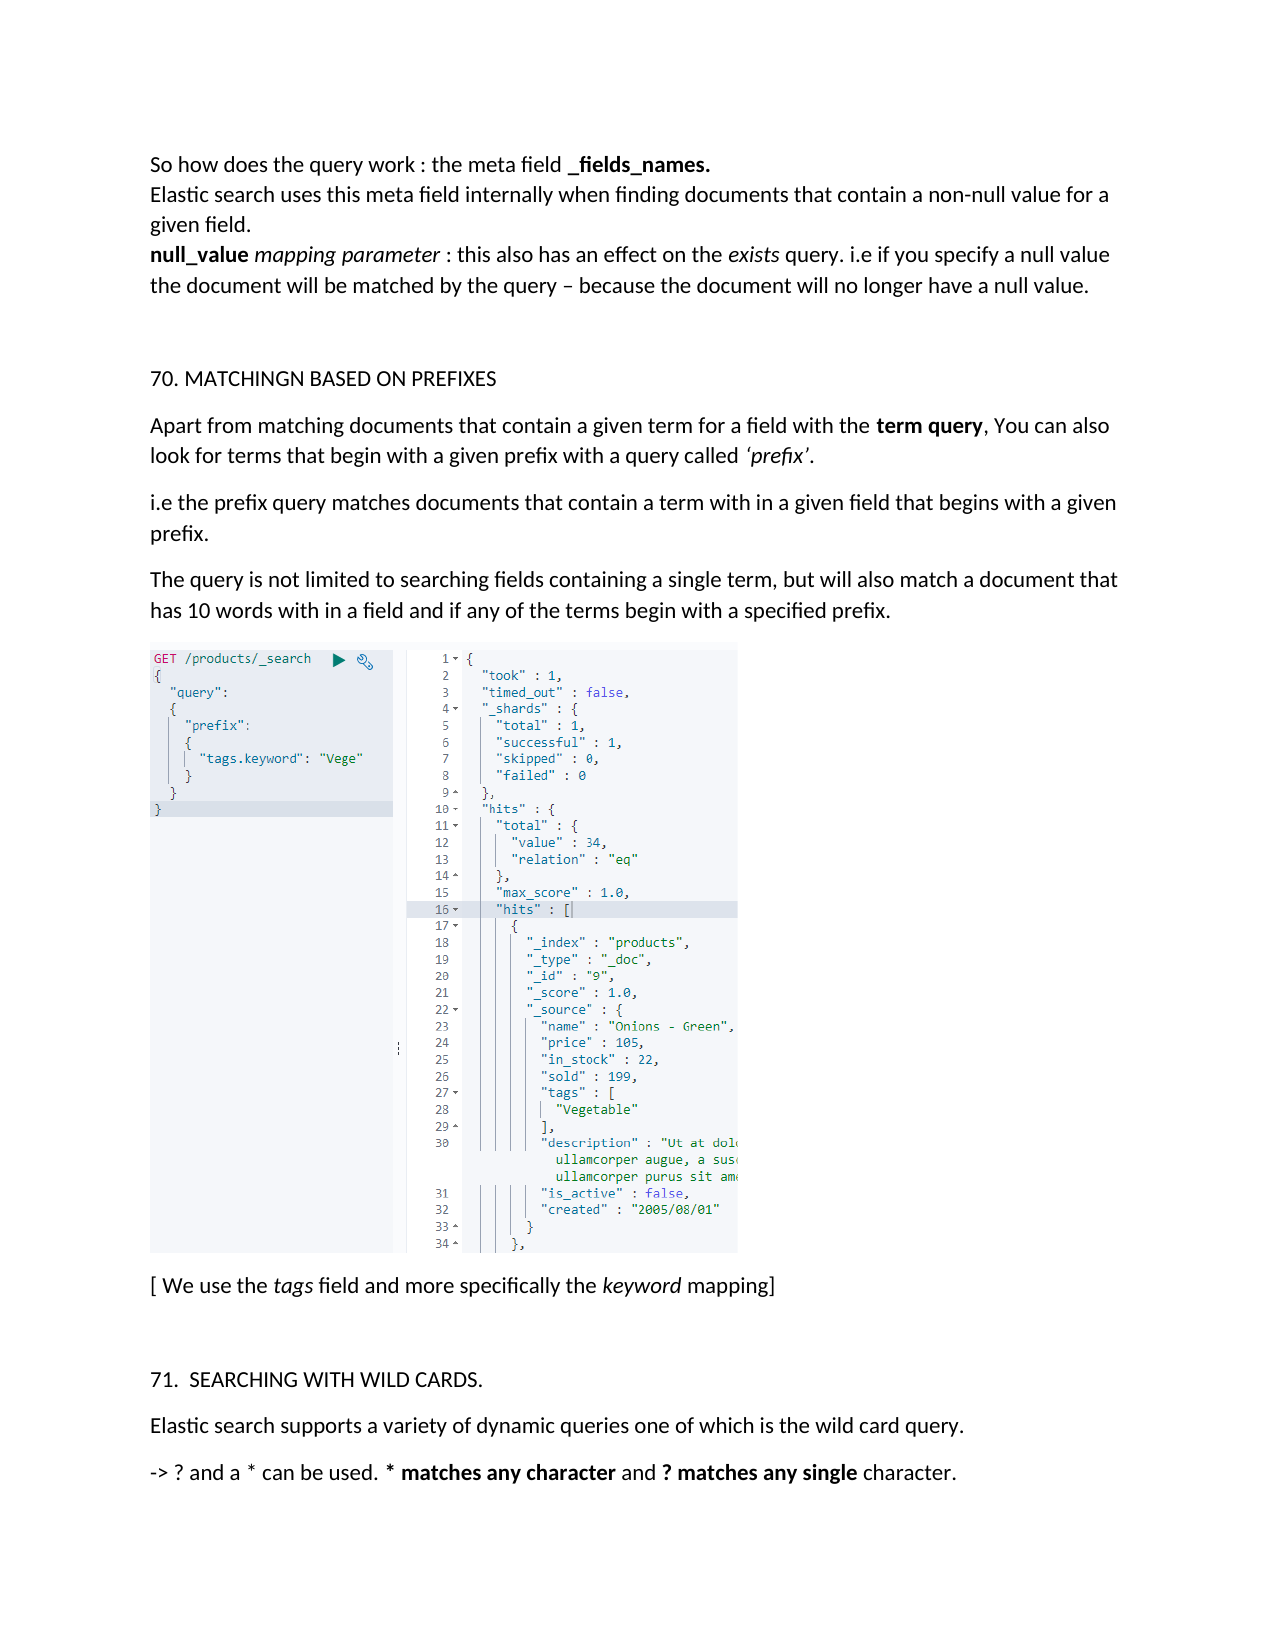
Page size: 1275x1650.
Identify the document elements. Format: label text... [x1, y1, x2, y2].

text The query is not limited to searching fields containing a single term, but will also match a document that has 10 words with in a field and if any of the terms begin with a specified prefix. [150, 566, 1125, 624]
text Apart from matching documents that contain a given term for a field with the term query, You can also look for terms that begin with a given prefix with a query called ‘prefix’. [150, 411, 1125, 470]
text 70. MATCHINGN BASED ON PREFIXES [150, 364, 1125, 393]
text 71. SEARCHING WITH WILD CARDS. [150, 1365, 1125, 1393]
text [ We use the tags field and more specifically the keyword mapping] [150, 1271, 1125, 1299]
picture [150, 642, 738, 1253]
text -> ? and a * can be used. * matches any character and ? matches any single character. [150, 1458, 1125, 1487]
text i.e the prefix query matches documents that contain a term with in a given field that begins with a given prefix. [150, 488, 1125, 547]
text Elastic search supports a variety of dynamic queries one of which is the wild card query. [150, 1412, 1125, 1440]
text So how does the query work : the meta field _fields_names. Elastic search uses this meta field internally when finding documents that contain a non-null value for a given field. null_value mapping parameter : this also has an effect on the exists query. i.e if you specify a null value the document will be matched by the query – because the document will no longer have a null value. [150, 150, 1125, 299]
